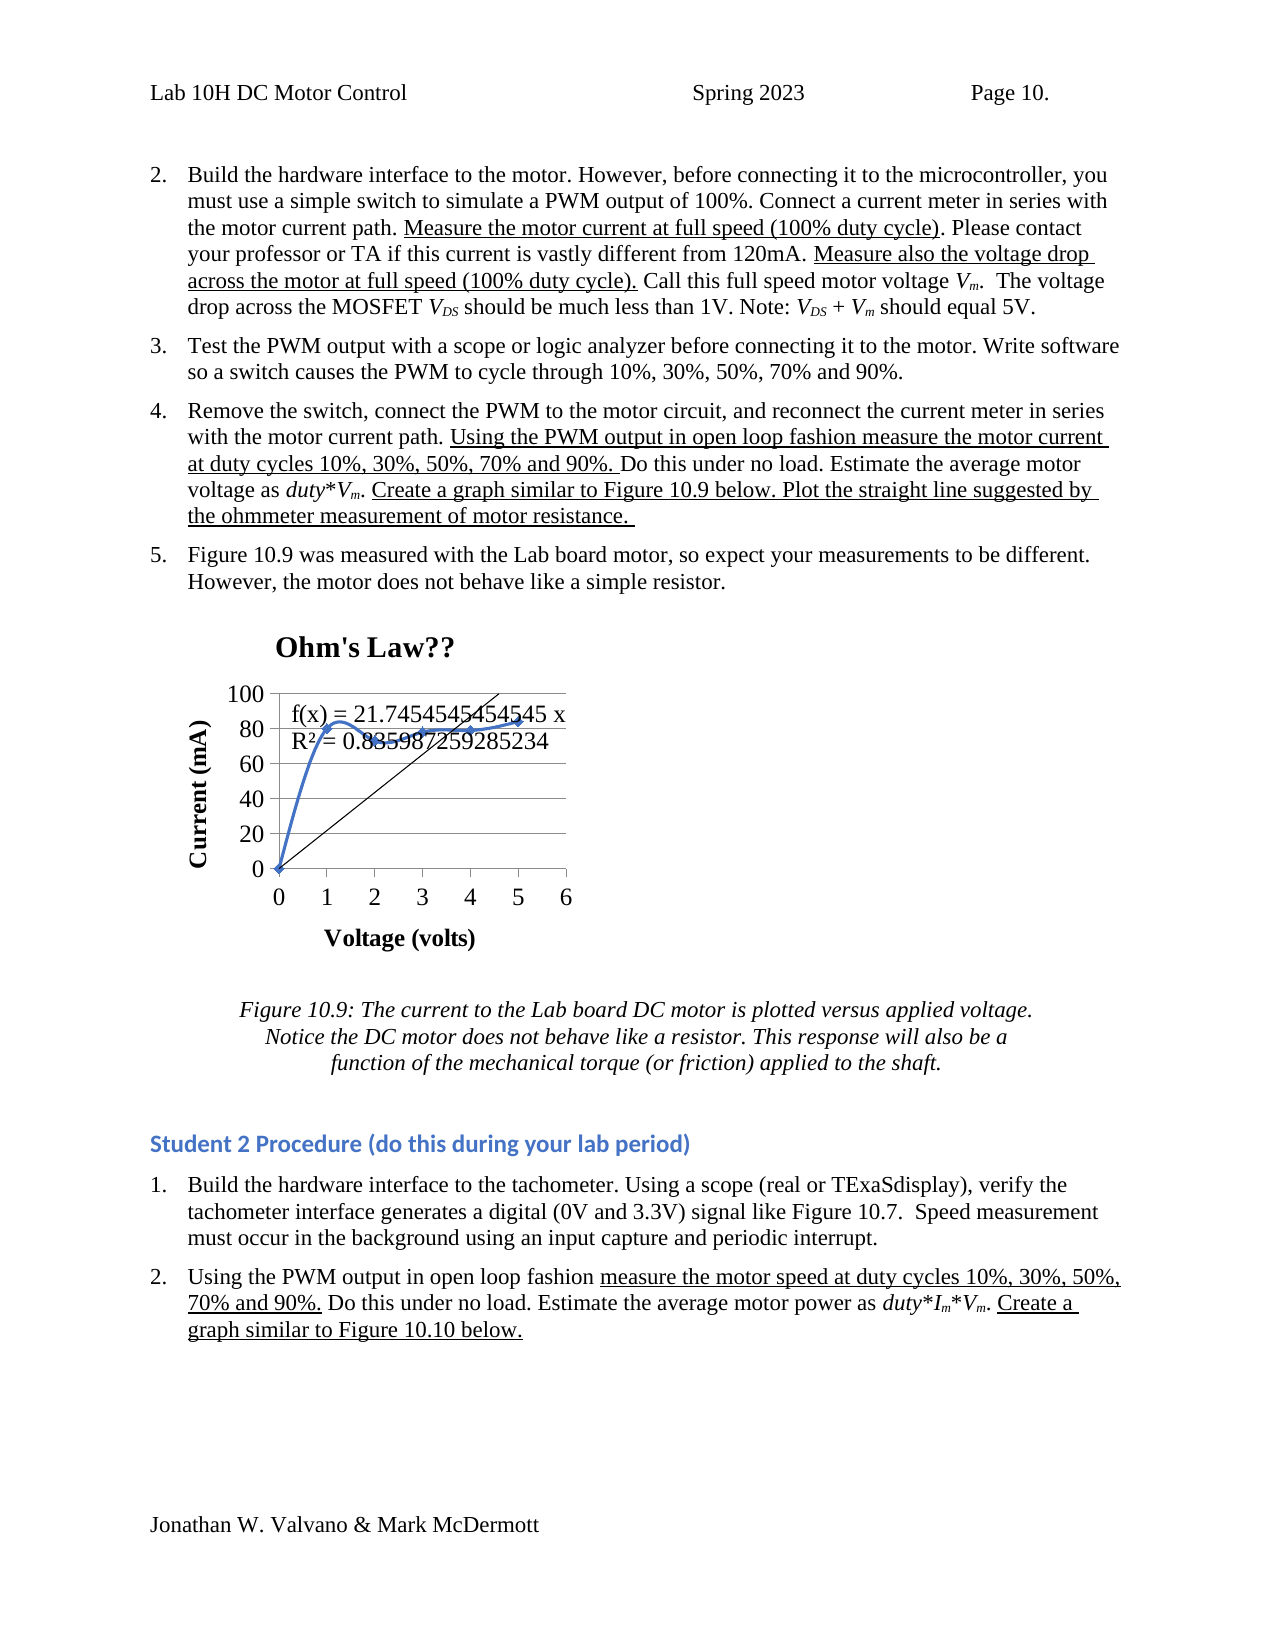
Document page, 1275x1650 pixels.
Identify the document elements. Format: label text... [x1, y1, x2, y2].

subtitle Student 2 Procedure (do this during your lab period) [150, 1128, 1125, 1159]
list Using the PWM output in open loop fashion measure the motor speed at duty cycles 10%, 30%, 50%, 70% and 90%. Do this under no load. Estimate the average motor power as duty*Im*Vm. Create a graph similar to Figure 10.10 below. [150, 1263, 1125, 1342]
list Figure 10.9 was measured with the Lab board motor, so expect your measurements to be different. However, the motor does not behave like a simple resistor. [150, 541, 1125, 594]
list Build the hardware interface to the motor. However, before connecting it to the microcontroller, you must use a simple switch to simulate a PWM output of 100%. Connect a current meter in series with the motor current path. Measure the motor current at full speed (100% duty cycle). Please contact your professor or TA if this current is vastly different from 120mA. Measure also the voltage drop across the motor at full speed (100% duty cycle). Call this full speed motor voltage Vm. The voltage drop across the MOSFET VDS should be much less than 1V. Note: VDS + Vm should equal 5V. [150, 161, 1125, 319]
list Remove the switch, connect the PWM to the motor circuit, and reconnect the current meter in series with the motor current path. Using the PWM output in open loop fashion measure the motor current at duty cycles 10%, 30%, 50%, 70% and 90%. Do this under no load. Estimate the average motor voltage as duty*Vm. Create a graph similar to Figure 10.9 below. Plot the straight line suggested by the ohmmeter measurement of motor resistance. [150, 397, 1125, 529]
list Build the hardware interface to the tachometer. Using a scope (real or TExaSdisplay), verify the tachometer interface generates a digital (0V and 3.3V) signal like Figure 10.7. Speed measurement must occur in the background using an input capture and periodic interrupt. [150, 1172, 1125, 1251]
text Figure 10.9: The current to the Lab board DC motor is plotted versus applied voltage. Notice the DC motor does not behave like a resistor. This response will also be a function of the mechanical torque (or friction) applied to the shaft. [225, 996, 1050, 1076]
list Test the PWM output with a scope or logic analyzer before connecting it to the motor. Write software so a switch causes the PWM to cycle through 10%, 30%, 50%, 70% and 90%. [150, 332, 1125, 384]
